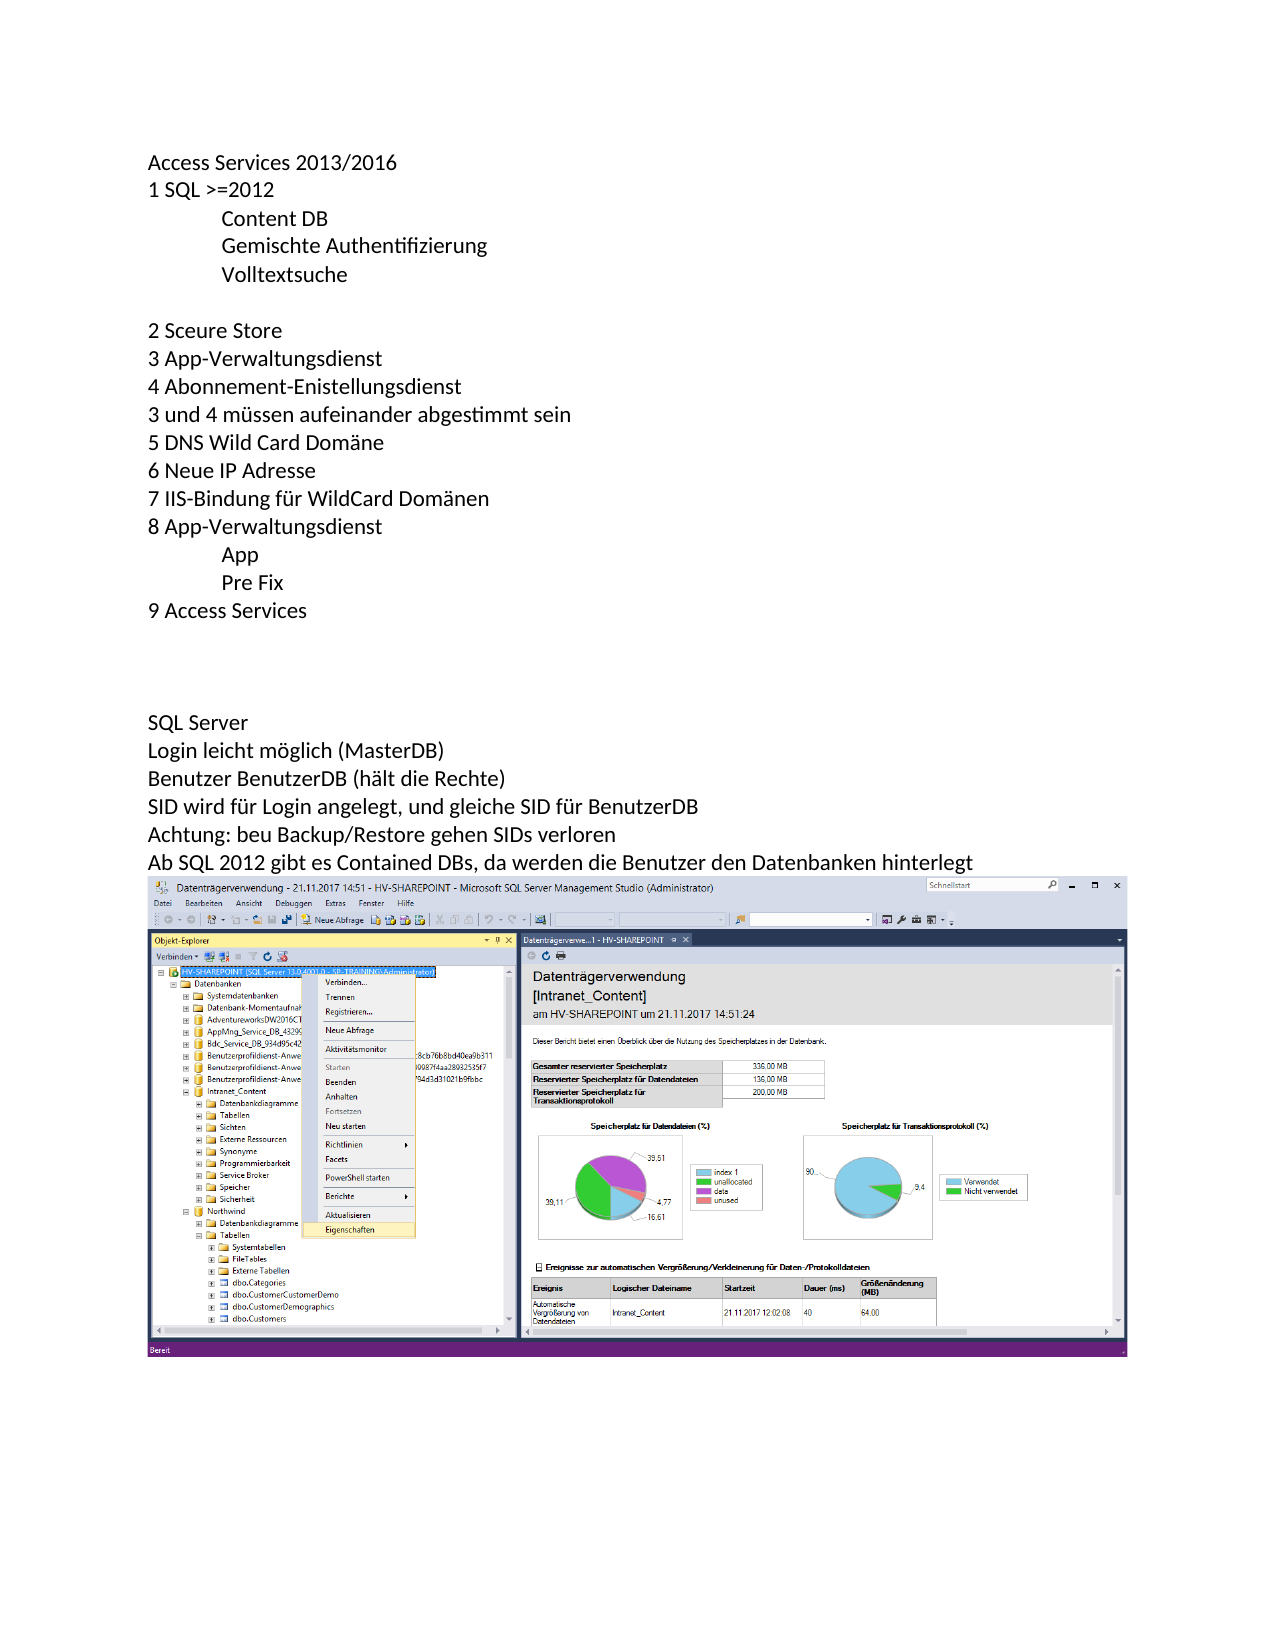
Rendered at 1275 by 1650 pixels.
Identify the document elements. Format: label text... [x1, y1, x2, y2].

text Access Services 2013/2016 [148, 148, 1127, 176]
picture [147, 876, 1128, 1357]
text Content DB [148, 204, 1127, 232]
text Pre Fix [148, 568, 1127, 596]
text 7 IIS-Bindung für WildCard Domänen [148, 484, 1127, 512]
text Ab SQL 2012 gibt es Contained DBs, da werden die Benutzer den Datenbanken hinterlegt [148, 848, 1127, 876]
text Achtung: beu Backup/Restore gehen SIDs verloren [148, 820, 1127, 848]
text 8 App-Verwaltungsdienst [148, 512, 1127, 540]
text Benutzer BenutzerDB (hält die Rechte) [148, 764, 1127, 792]
text 3 und 4 müssen aufeinander abgestimmt sein [148, 400, 1127, 428]
text 6 Neue IP Adresse [148, 456, 1127, 484]
text Gemischte Authentifizierung [148, 232, 1127, 260]
text Volltextsuche [148, 260, 1127, 288]
text 5 DNS Wild Card Domäne [148, 428, 1127, 456]
text SID wird für Login angelegt, und gleiche SID für BenutzerDB [148, 792, 1127, 820]
text 3 App-Verwaltungsdienst [148, 344, 1127, 372]
text 4 Abonnement-Enistellungsdienst [148, 372, 1127, 400]
text SQL Server [148, 708, 1127, 736]
text Login leicht möglich (MasterDB) [148, 736, 1127, 764]
text 2 Sceure Store [148, 316, 1127, 344]
text App [148, 540, 1127, 568]
text 9 Access Services [148, 596, 1127, 624]
text 1 SQL >=2012 [148, 176, 1127, 204]
